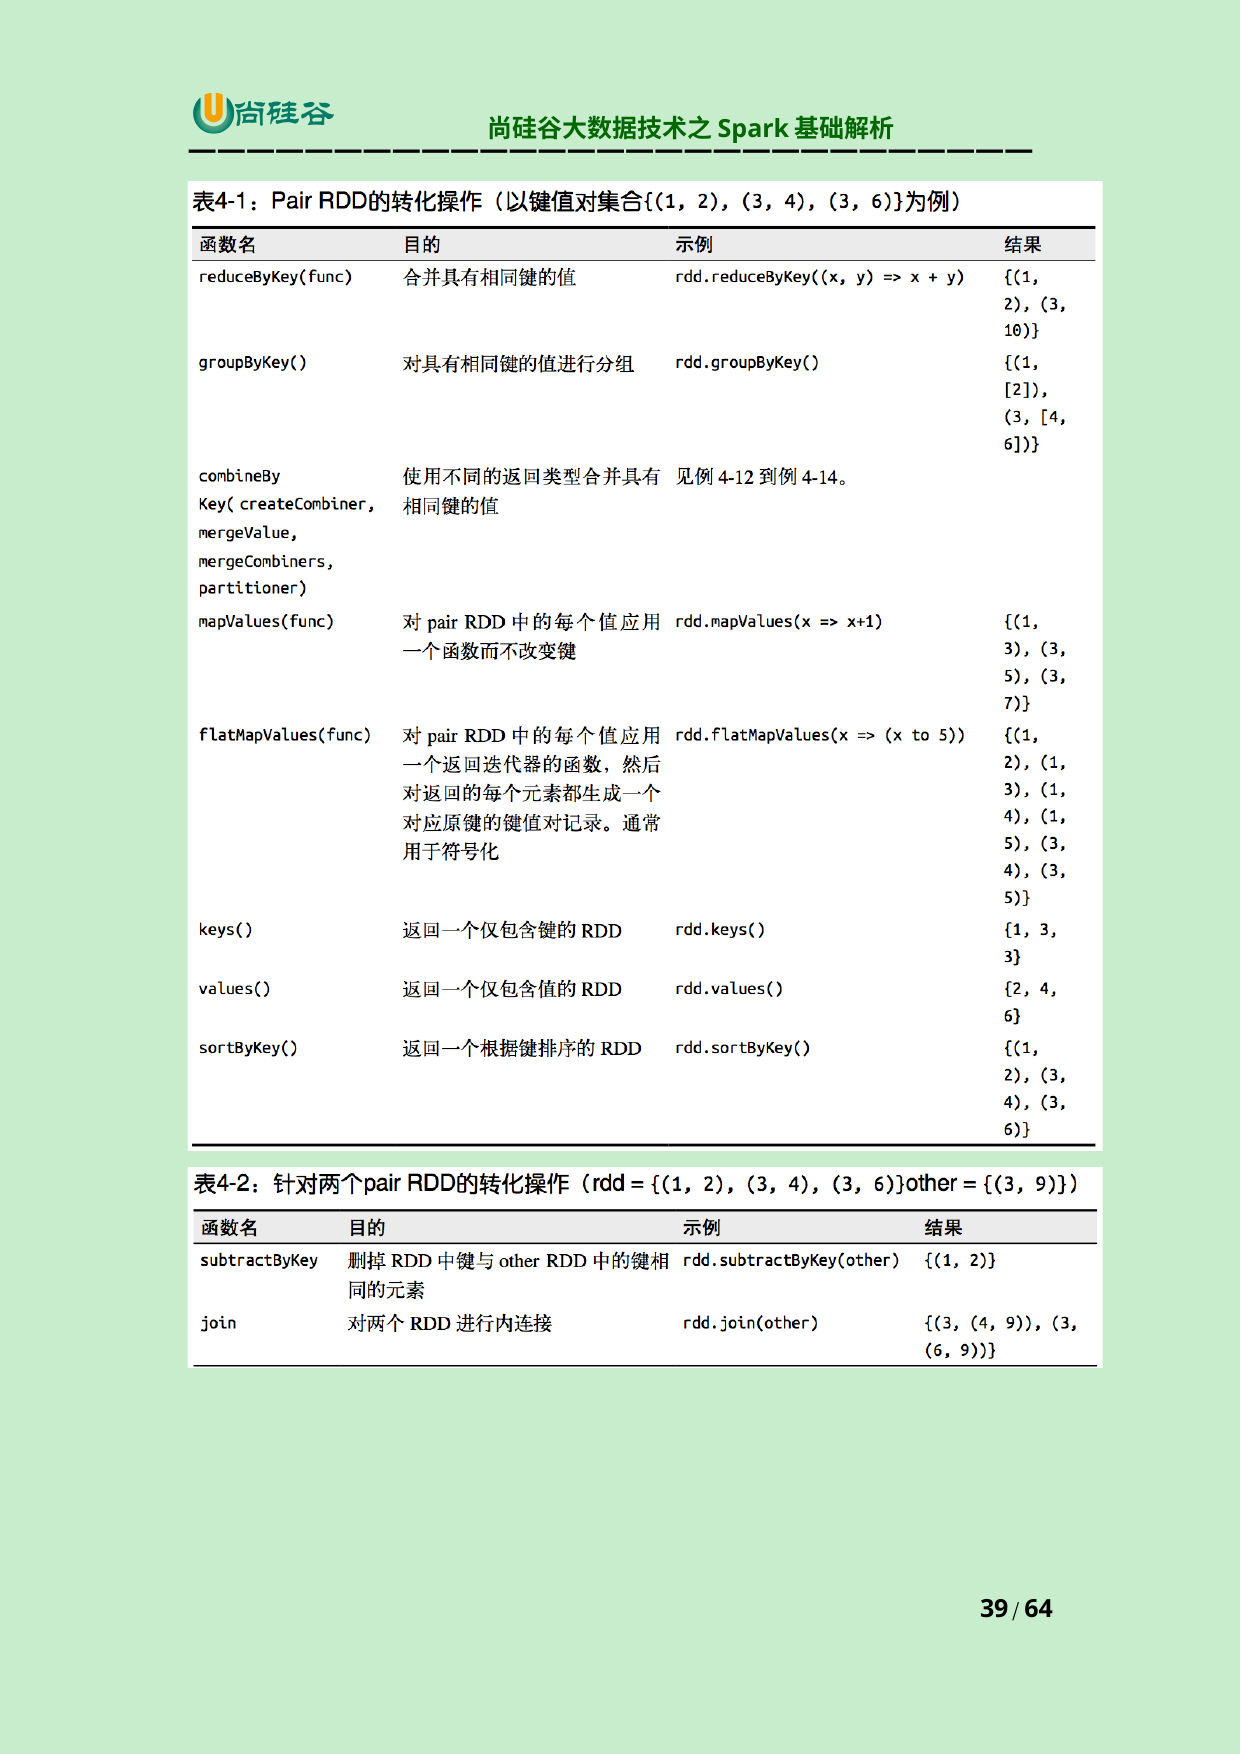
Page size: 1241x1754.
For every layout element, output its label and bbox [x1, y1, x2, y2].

picture [187, 1167, 1103, 1368]
picture [187, 88, 338, 138]
picture [187, 181, 1103, 1151]
